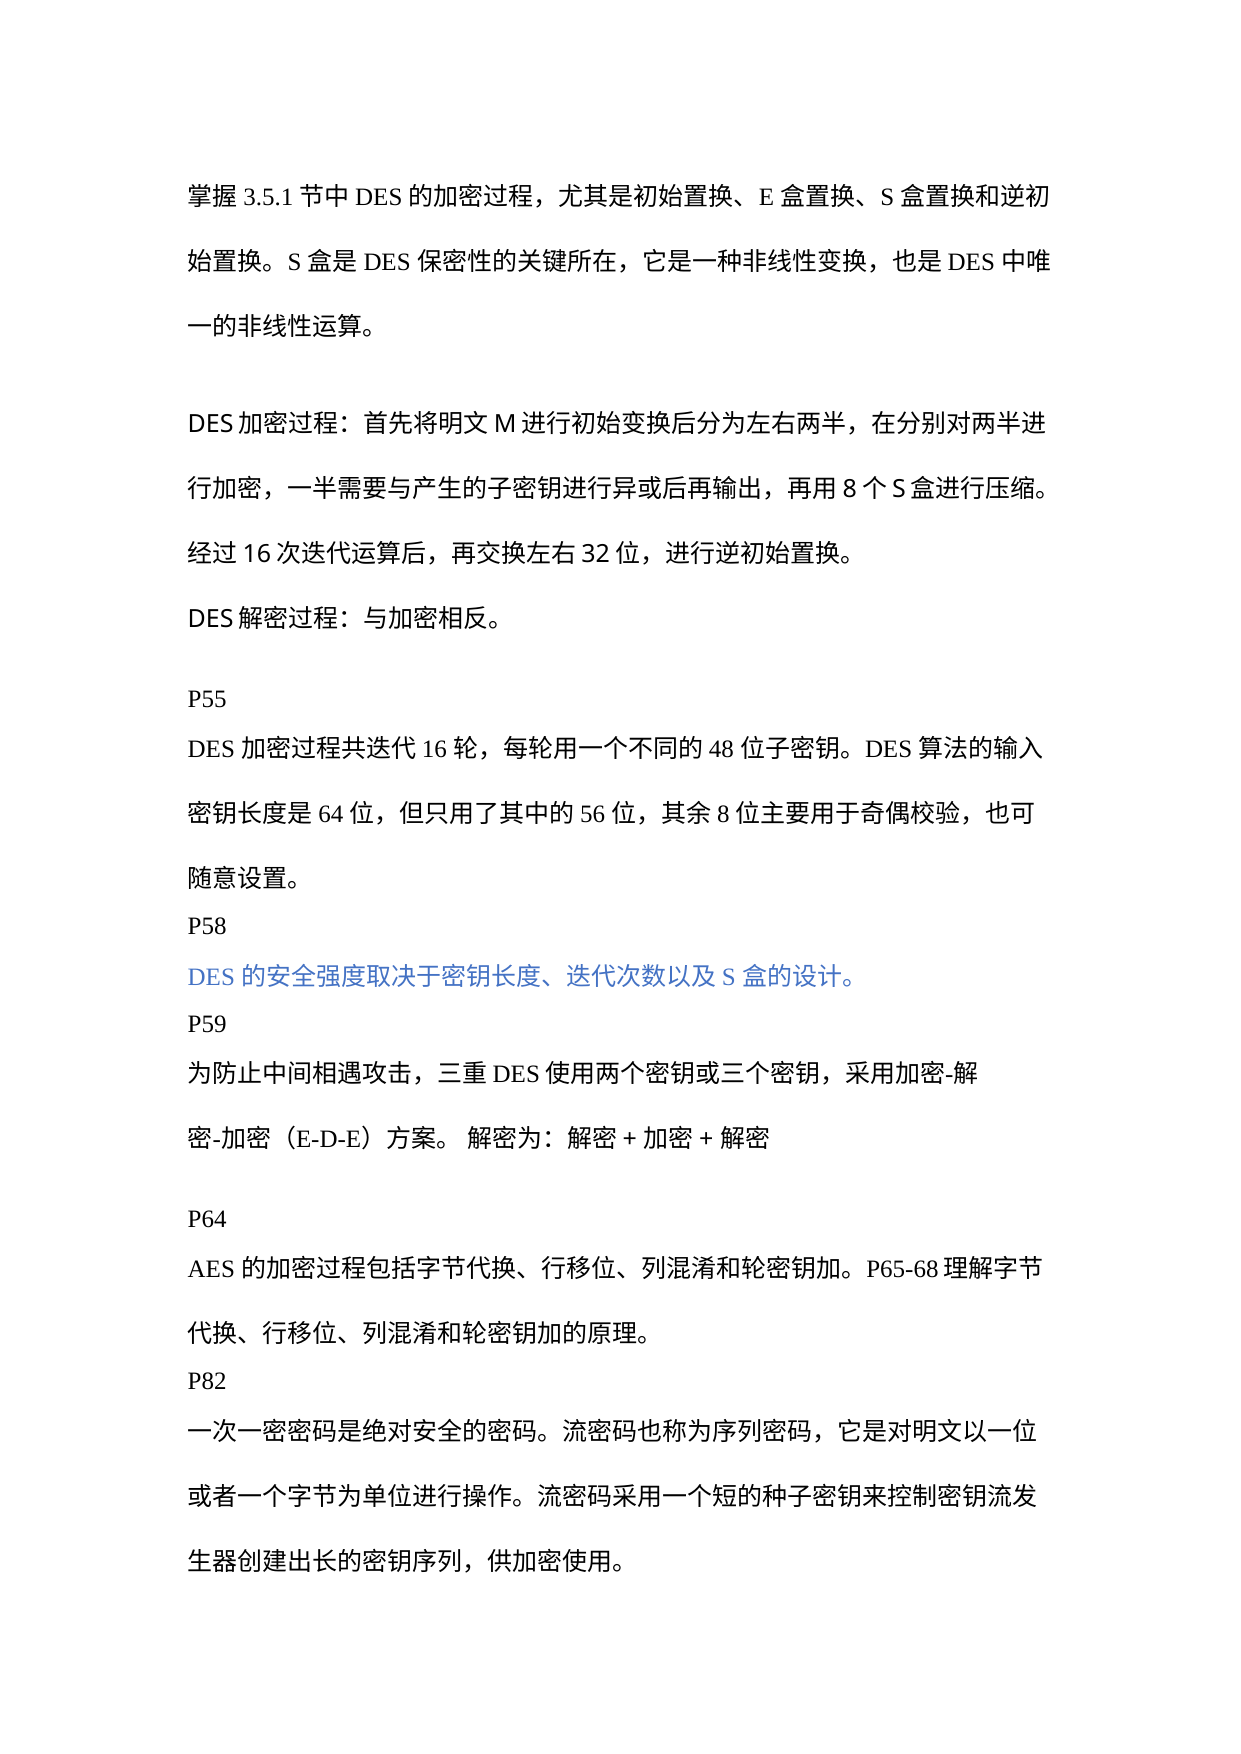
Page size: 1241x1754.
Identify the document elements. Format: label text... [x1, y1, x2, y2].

text DES加密过程：首先将明文M进行初始变换后分为左右两半，在分别对两半进行加密，一半需要与产生的子密钥进行异或后再输出，再用8个S盒进行压缩。经过16次迭代运算后，再交换左右32位，进行逆初始置换。 [187, 389, 1053, 584]
text DES 的安全强度取决于密钥长度、迭代次数以及 S 盒的设计。 [187, 942, 1053, 1007]
text P55 [187, 682, 1053, 714]
text P59 [187, 1007, 1053, 1039]
text P64 [187, 1202, 1053, 1234]
text P58 [187, 909, 1053, 942]
text DES解密过程：与加密相反。 [187, 584, 1053, 649]
text 一次一密密码是绝对安全的密码。流密码也称为序列密码，它是对明文以一位或者一个字节为单位进行操作。流密码采用一个短的种子密钥来控制密钥流发生器创建出长的密钥序列，供加密使用。 [187, 1397, 1053, 1592]
text P82 [187, 1364, 1053, 1397]
text AES 的加密过程包括字节代换、行移位、列混淆和轮密钥加。P65-68理解字节代换、行移位、列混淆和轮密钥加的原理。 [187, 1234, 1053, 1364]
text 为防止中间相遇攻击，三重DES使用两个密钥或三个密钥，采用加密-解 [187, 1039, 1053, 1104]
text 掌握 3.5.1 节中 DES 的加密过程，尤其是初始置换、E 盒置换、S 盒置换和逆初始置换。S 盒是 DES 保密性的关键所在，它是一种非线性变换，也是 DES 中唯一的非线性运算。 [187, 162, 1053, 357]
text DES 加密过程共迭代 16 轮，每轮用一个不同的 48 位子密钥。DES 算法的输入密钥长度是 64 位，但只用了其中的 56 位，其余 8 位主要用于奇偶校验，也可随意设置。 [187, 714, 1053, 909]
text 密-加密（E-D-E）方案。 解密为：解密 + 加密 + 解密 [187, 1104, 1053, 1169]
